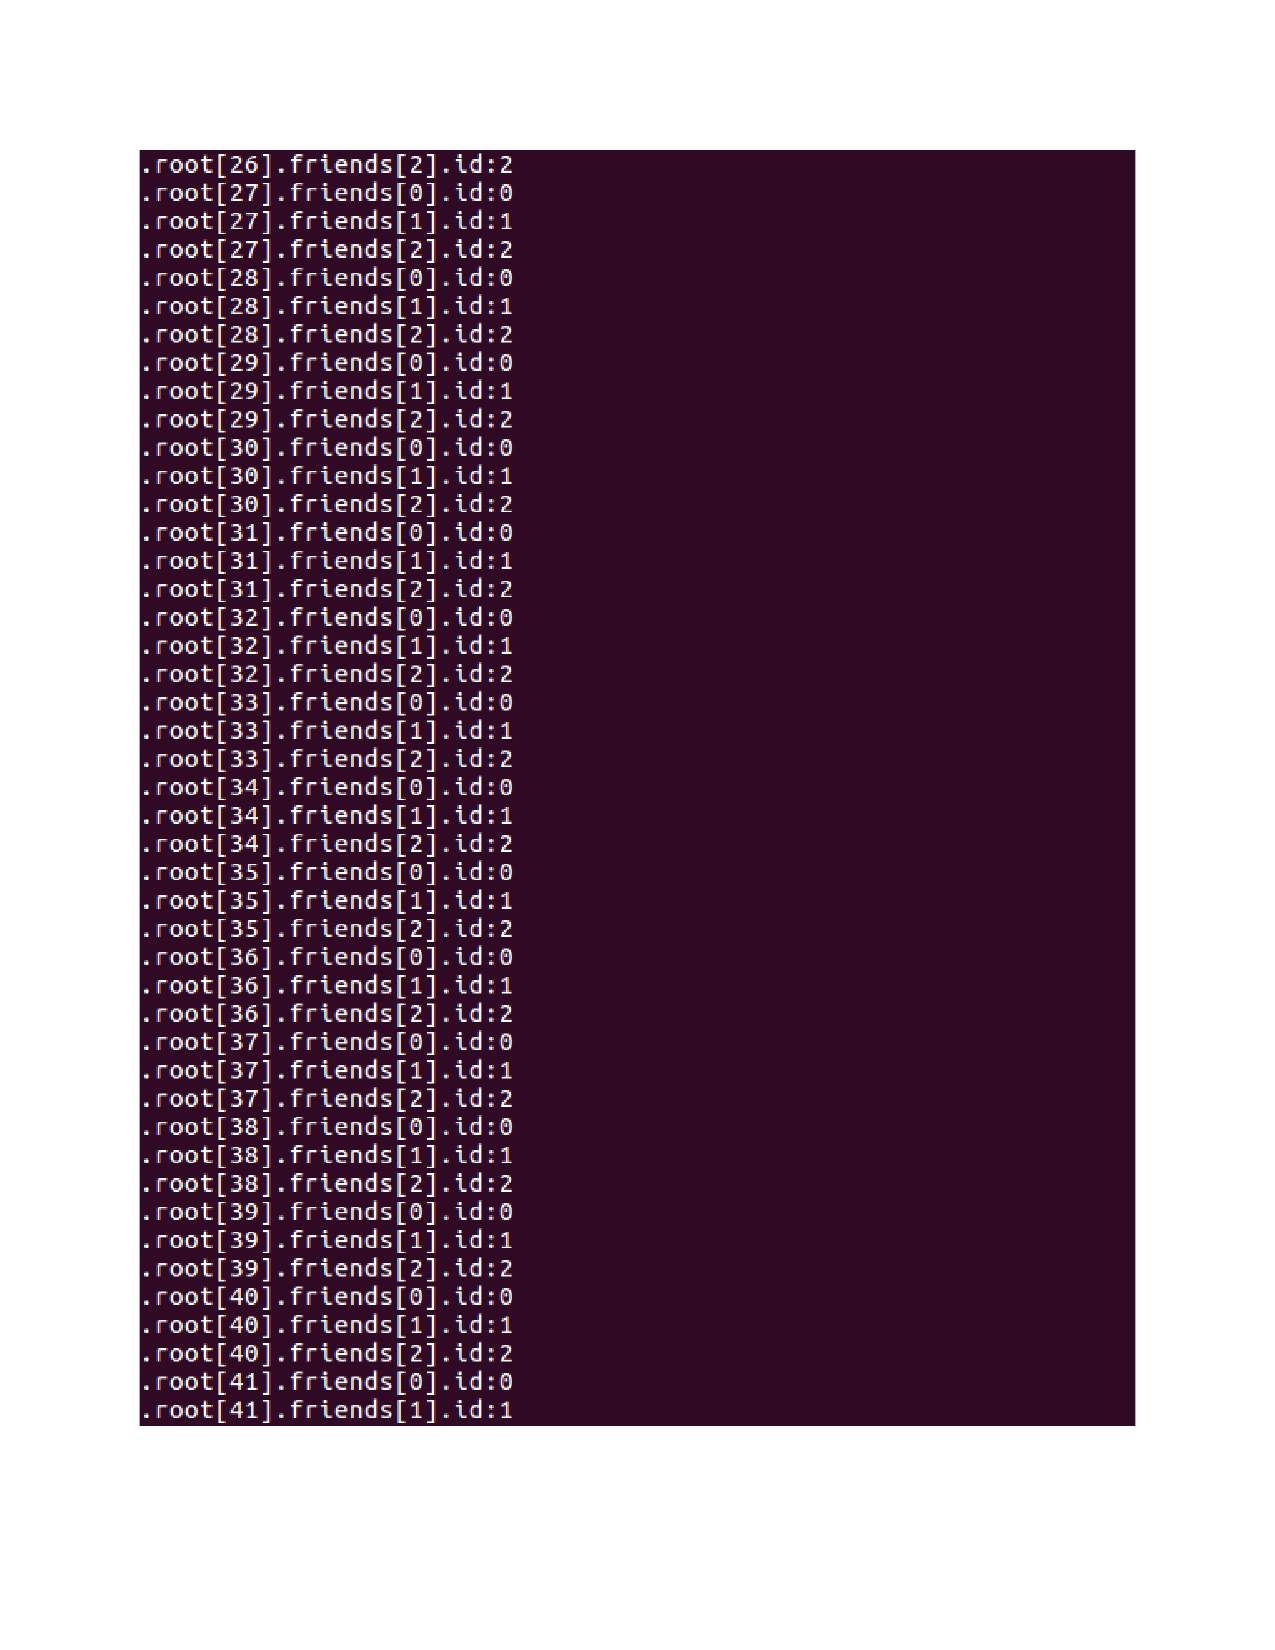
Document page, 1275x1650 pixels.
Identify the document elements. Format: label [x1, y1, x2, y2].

picture [139, 150, 1136, 1426]
